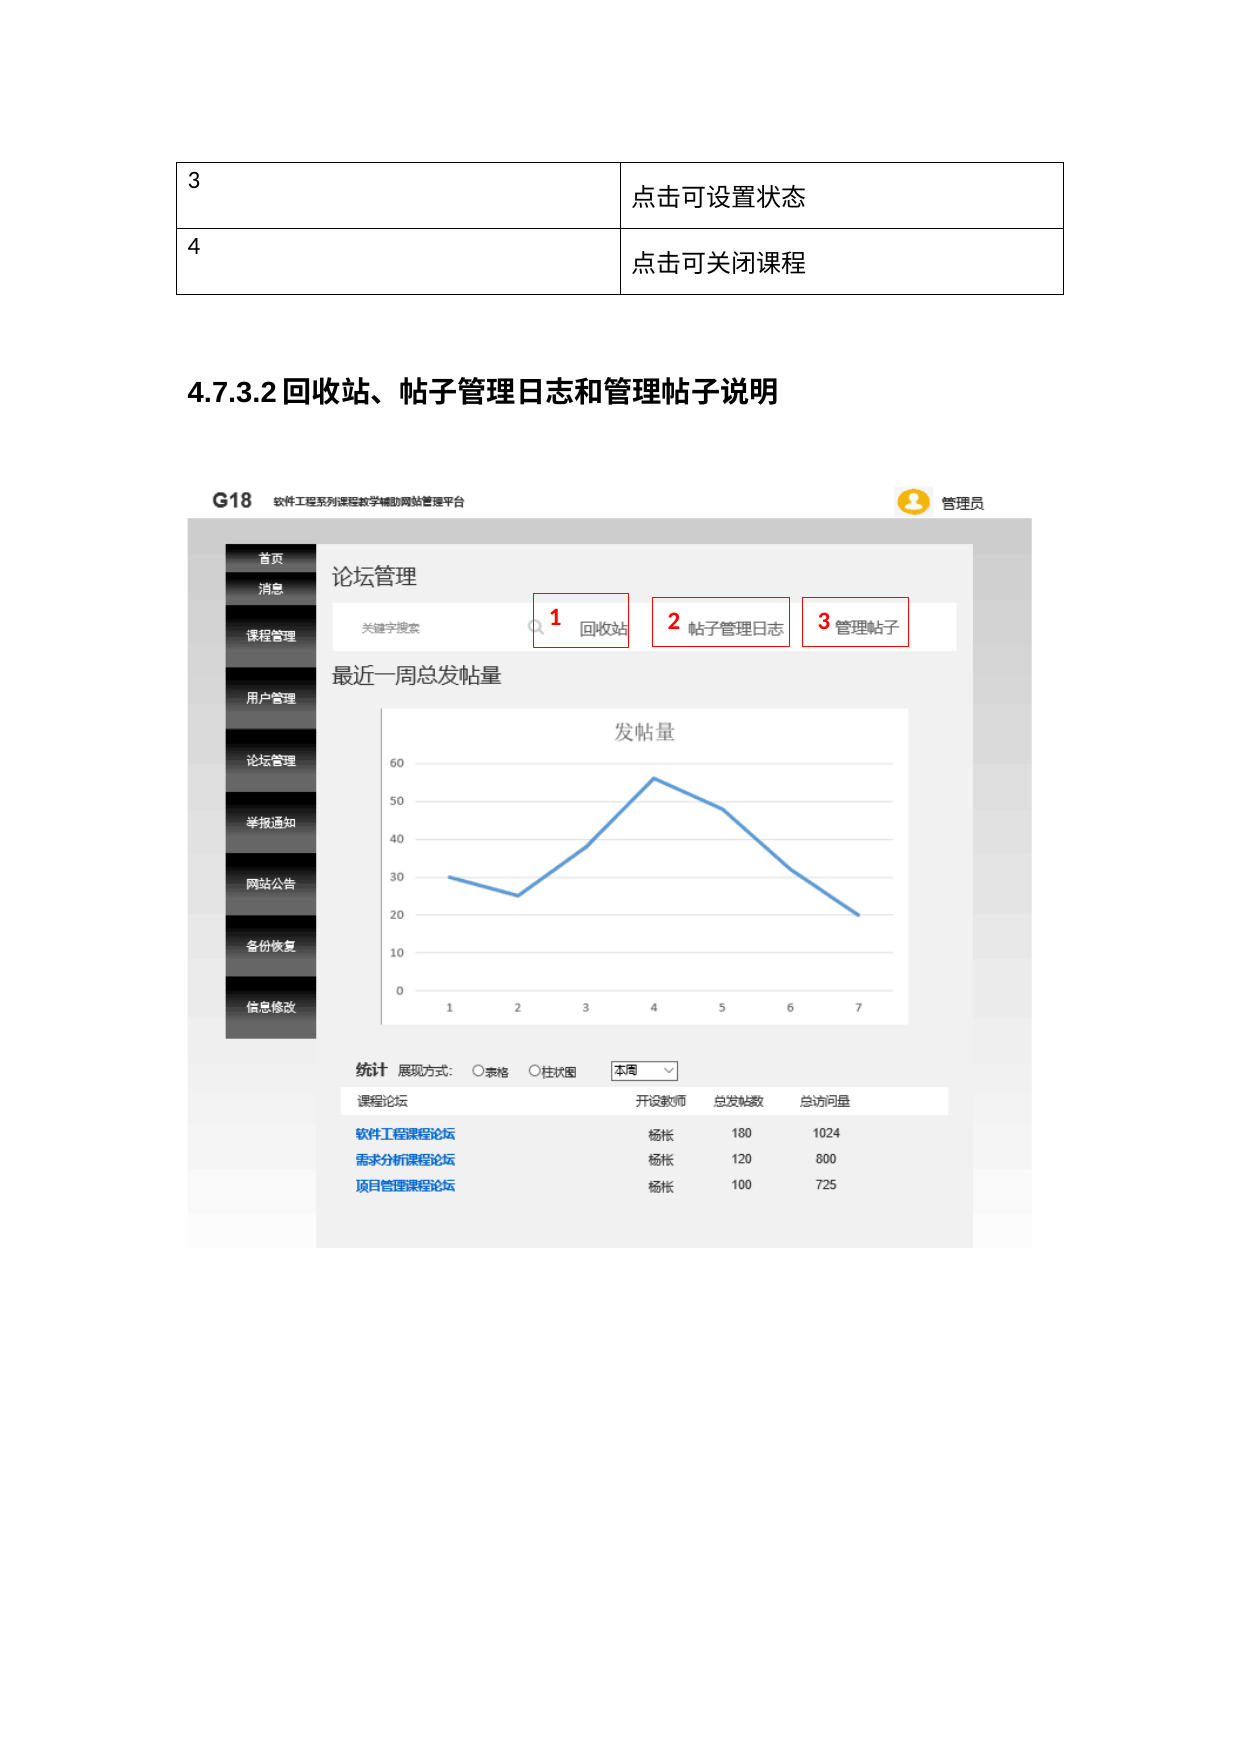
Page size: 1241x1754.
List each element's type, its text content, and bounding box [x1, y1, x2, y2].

table_cell 点击可设置状态 [621, 163, 1063, 228]
table_cell 3 [177, 163, 620, 228]
subtitle 4.7.3.2回收站、帖子管理日志和管理帖子说明 [187, 357, 1053, 422]
table_cell 点击可关闭课程 [621, 229, 1063, 294]
picture [187, 483, 1053, 1248]
table_cell 4 [177, 229, 620, 294]
